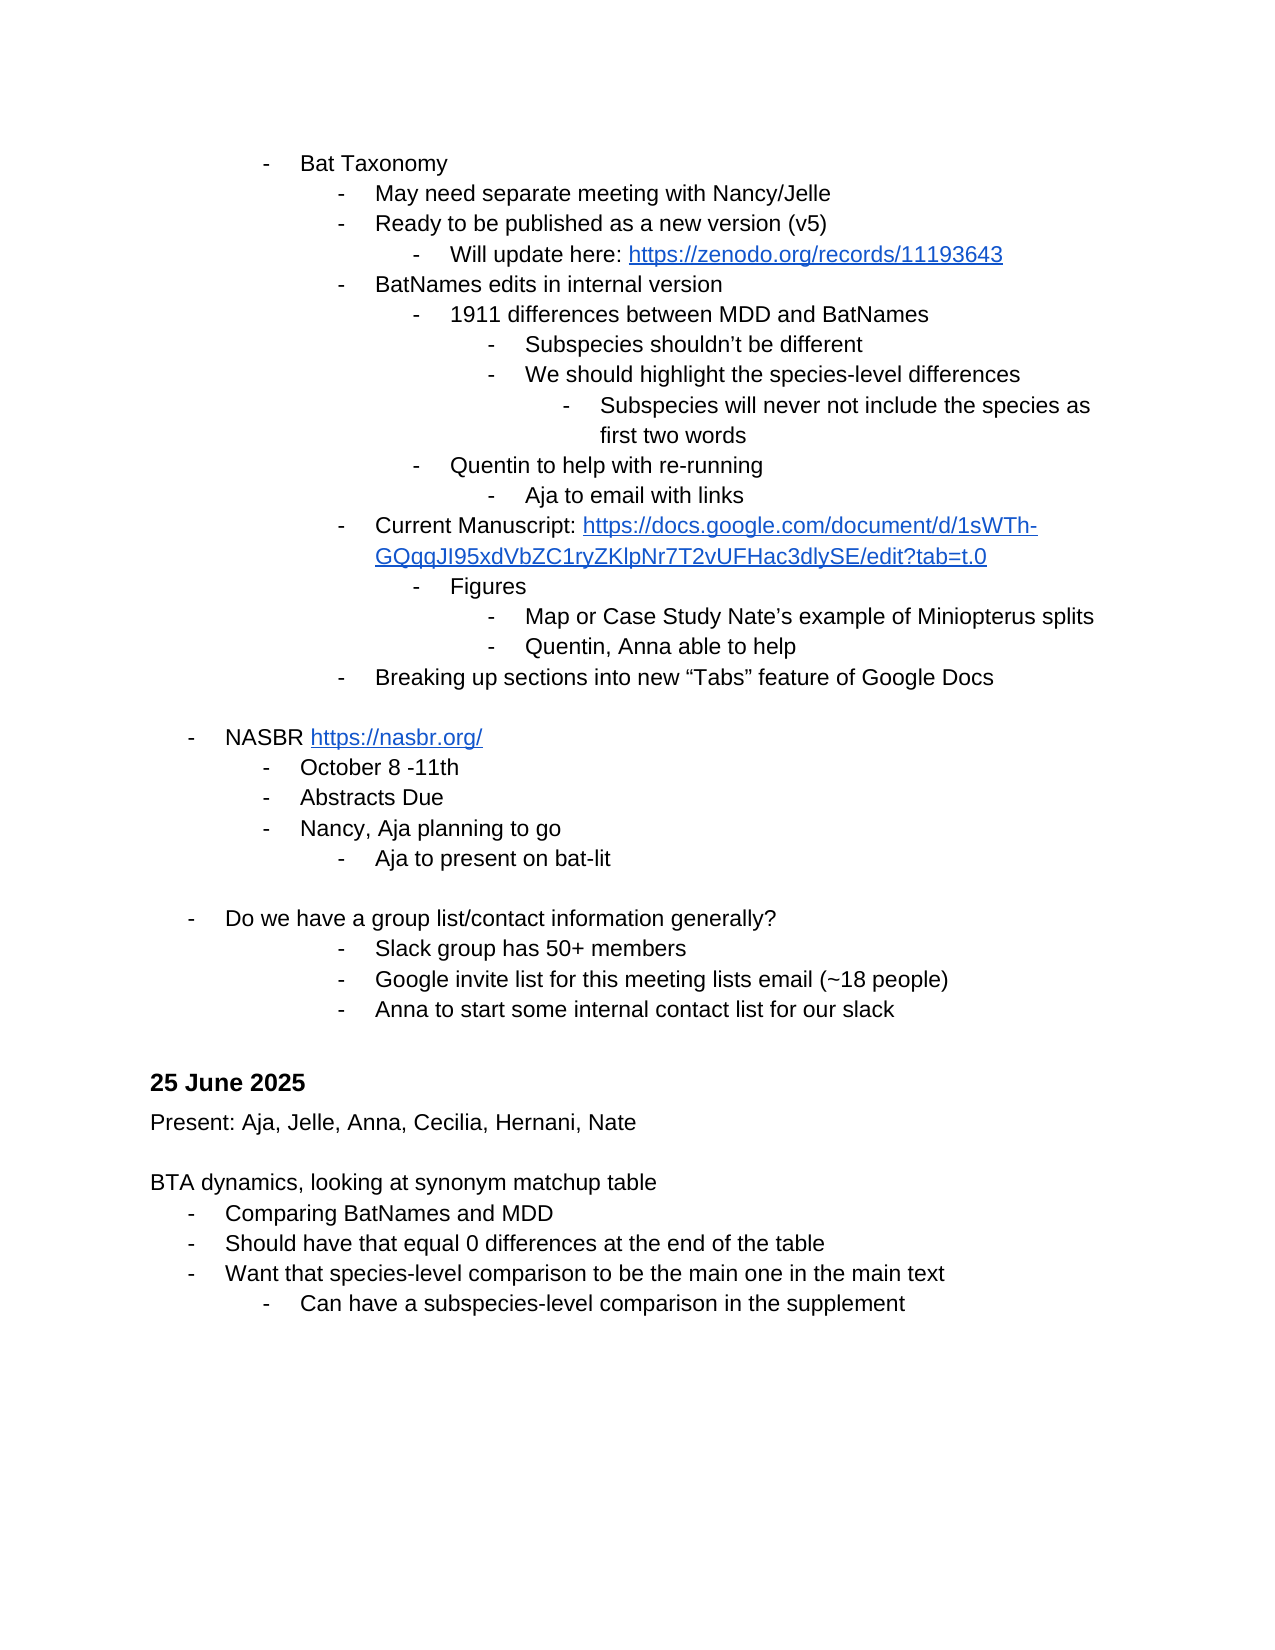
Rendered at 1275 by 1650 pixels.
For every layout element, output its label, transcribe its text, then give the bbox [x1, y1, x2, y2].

list Should have that equal 0 differences at the end of the table [187, 1230, 1125, 1256]
list We should highlight the species-level differences [487, 361, 1125, 388]
list Abstracts Due [262, 784, 1125, 811]
list Subspecies shouldn’t be different [487, 331, 1125, 358]
subtitle 25 June 2025 [150, 1068, 1125, 1096]
list Bat Taxonomy [262, 150, 1125, 176]
list Can have a subspecies-level comparison in the supplement [262, 1290, 1125, 1317]
list Ready to be published as a new version (v5) [337, 210, 1125, 237]
list Aja to email with links [487, 482, 1125, 509]
list Anna to start some internal contact list for our slack [337, 996, 1125, 1022]
list Figures [412, 573, 1125, 599]
list Current Manuscript: https://docs.google.com/document/d/1sWTh-GQqqJI95xdVbZC1ryZKlpNr7T2vUFHac3dlySE/edit?tab=t.0 [337, 512, 1125, 569]
list NASBR https://nasbr.org/ [187, 724, 1125, 750]
list Breaking up sections into new “Tabs” feature of Google Docs [337, 663, 1125, 690]
list Want that species-level comparison to be the main one in the main text [187, 1260, 1125, 1286]
list Subspecies will never not include the species as first two words [562, 392, 1125, 448]
list Aja to present on bat-lit [337, 845, 1125, 871]
text BTA dynamics, looking at synonym matchup table [150, 1169, 1125, 1196]
list Quentin to help with re-running [412, 452, 1125, 478]
list Will update here: https://zenodo.org/records/11193643 [412, 241, 1125, 267]
list Do we have a group list/contact information generally? [187, 905, 1125, 932]
list Quentin, Anna able to help [487, 633, 1125, 660]
list Slack group has 50+ members [337, 935, 1125, 962]
list BatNames edits in internal version [337, 271, 1125, 297]
list Comparing BatNames and MDD [187, 1199, 1125, 1226]
list October 8 -11th [262, 754, 1125, 781]
list Map or Case Study Nate’s example of Miniopterus splits [487, 603, 1125, 629]
list Google invite list for this meeting lists email (~18 people) [337, 966, 1125, 992]
list 1911 differences between MDD and BatNames [412, 301, 1125, 327]
list May need separate meeting with Nancy/Jelle [337, 180, 1125, 207]
list Nancy, Aja planning to go [262, 814, 1125, 841]
text Present: Aja, Jelle, Anna, Cecilia, Hernani, Nate [150, 1109, 1125, 1135]
